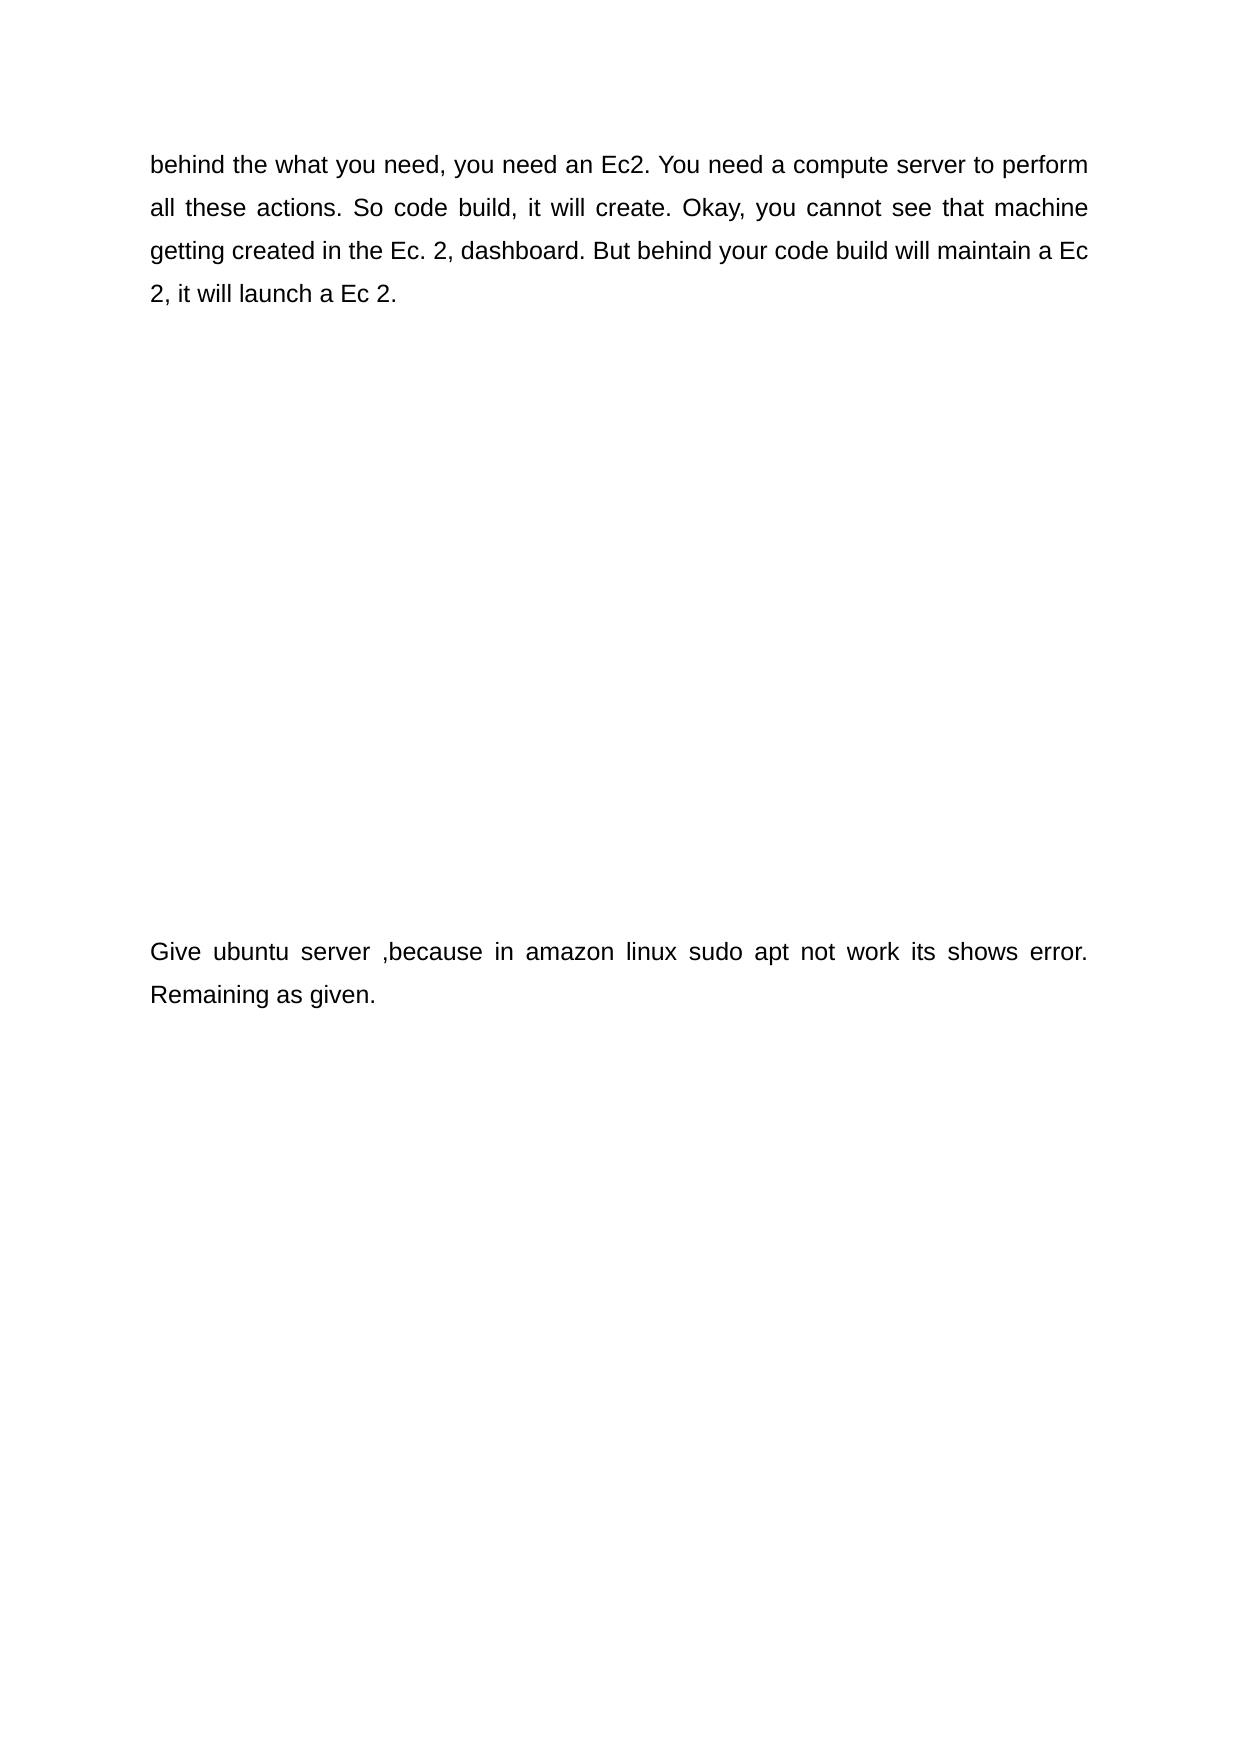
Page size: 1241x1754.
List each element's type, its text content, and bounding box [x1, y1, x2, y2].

text behind the what you need, you need an Ec2. You need a compute server to perform all these actions. So code build, it will create. Okay, you cannot see that machine getting created in the Ec. 2, dashboard. But behind your code build will maintain a Ec 2, it will launch a Ec 2. [150, 150, 1090, 308]
text Give ubuntu server ,because in amazon linux sudo apt not work its shows error. Remaining as given. [150, 937, 1090, 1009]
